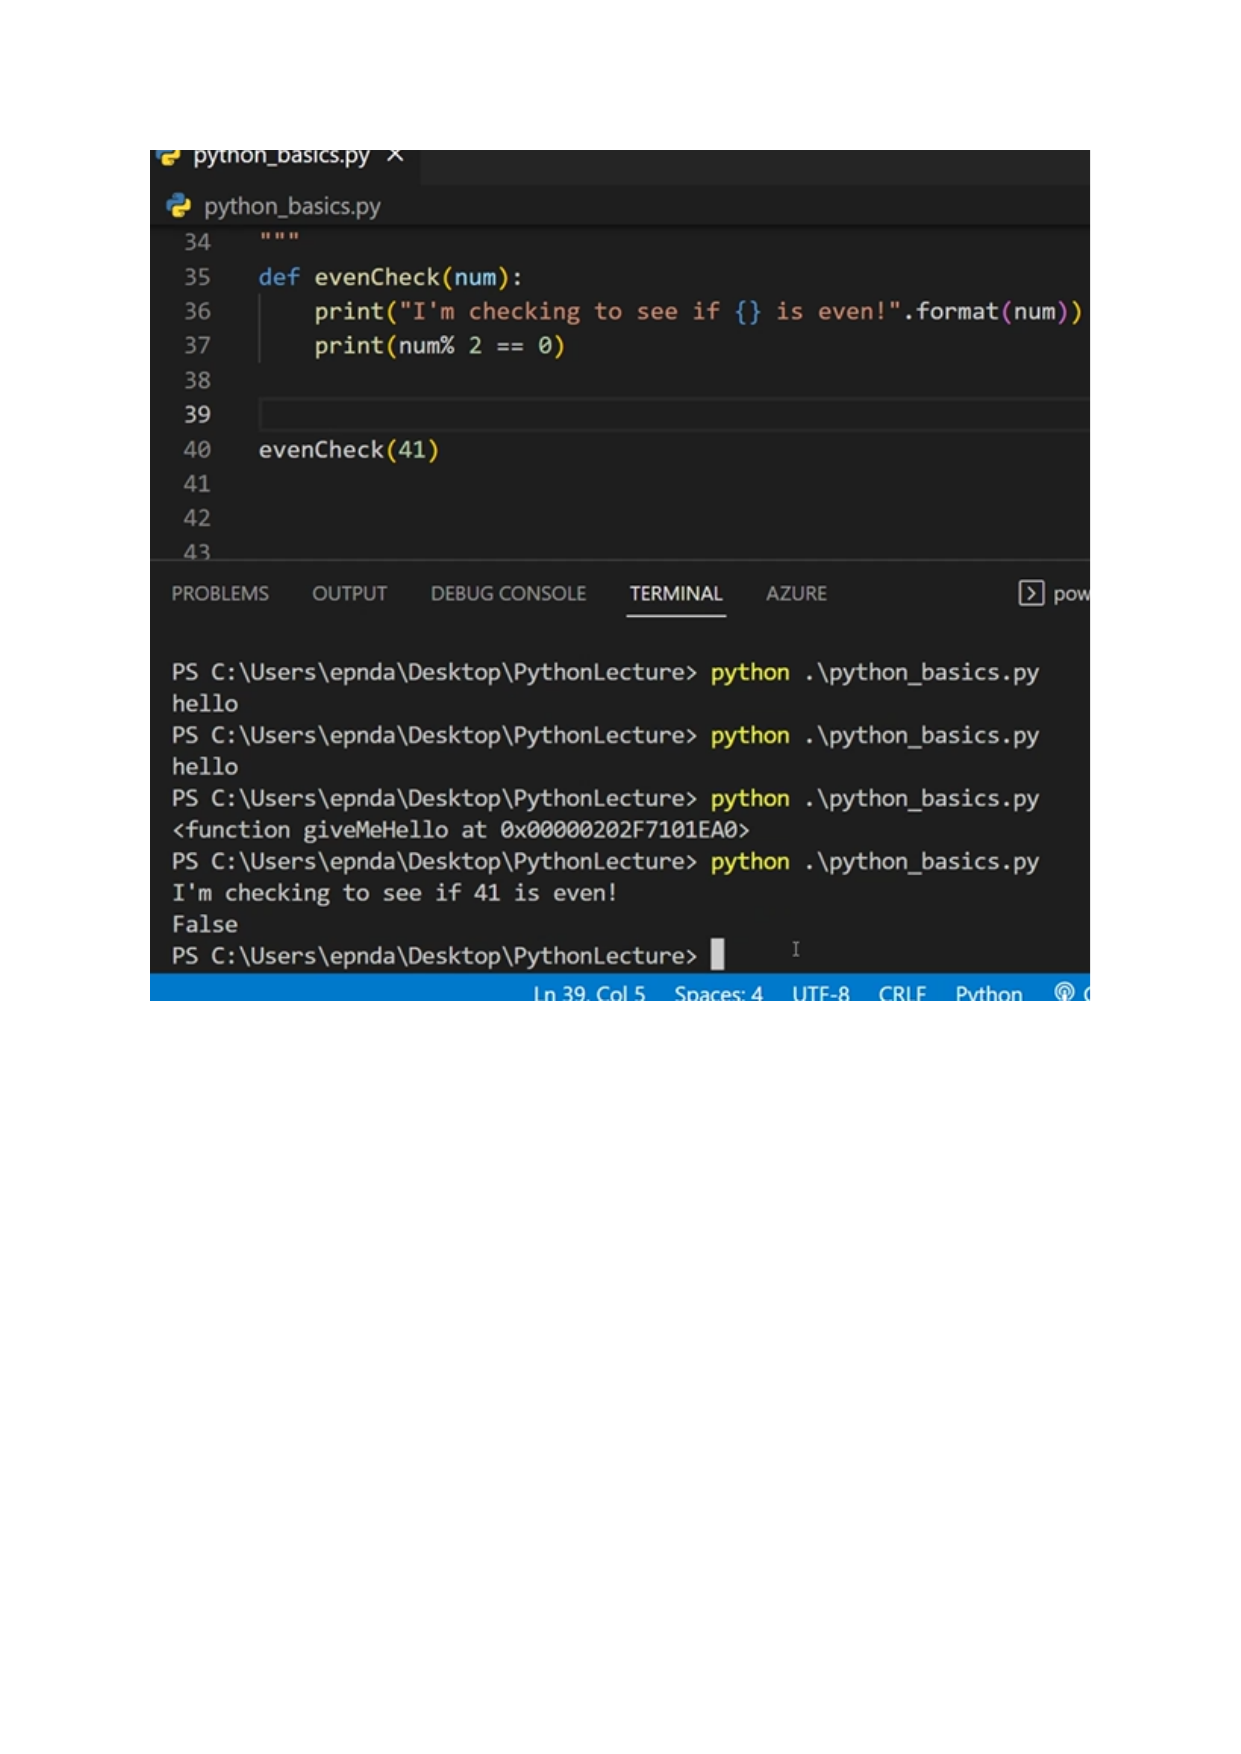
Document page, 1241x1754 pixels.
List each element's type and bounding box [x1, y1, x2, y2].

picture [150, 150, 1091, 1001]
